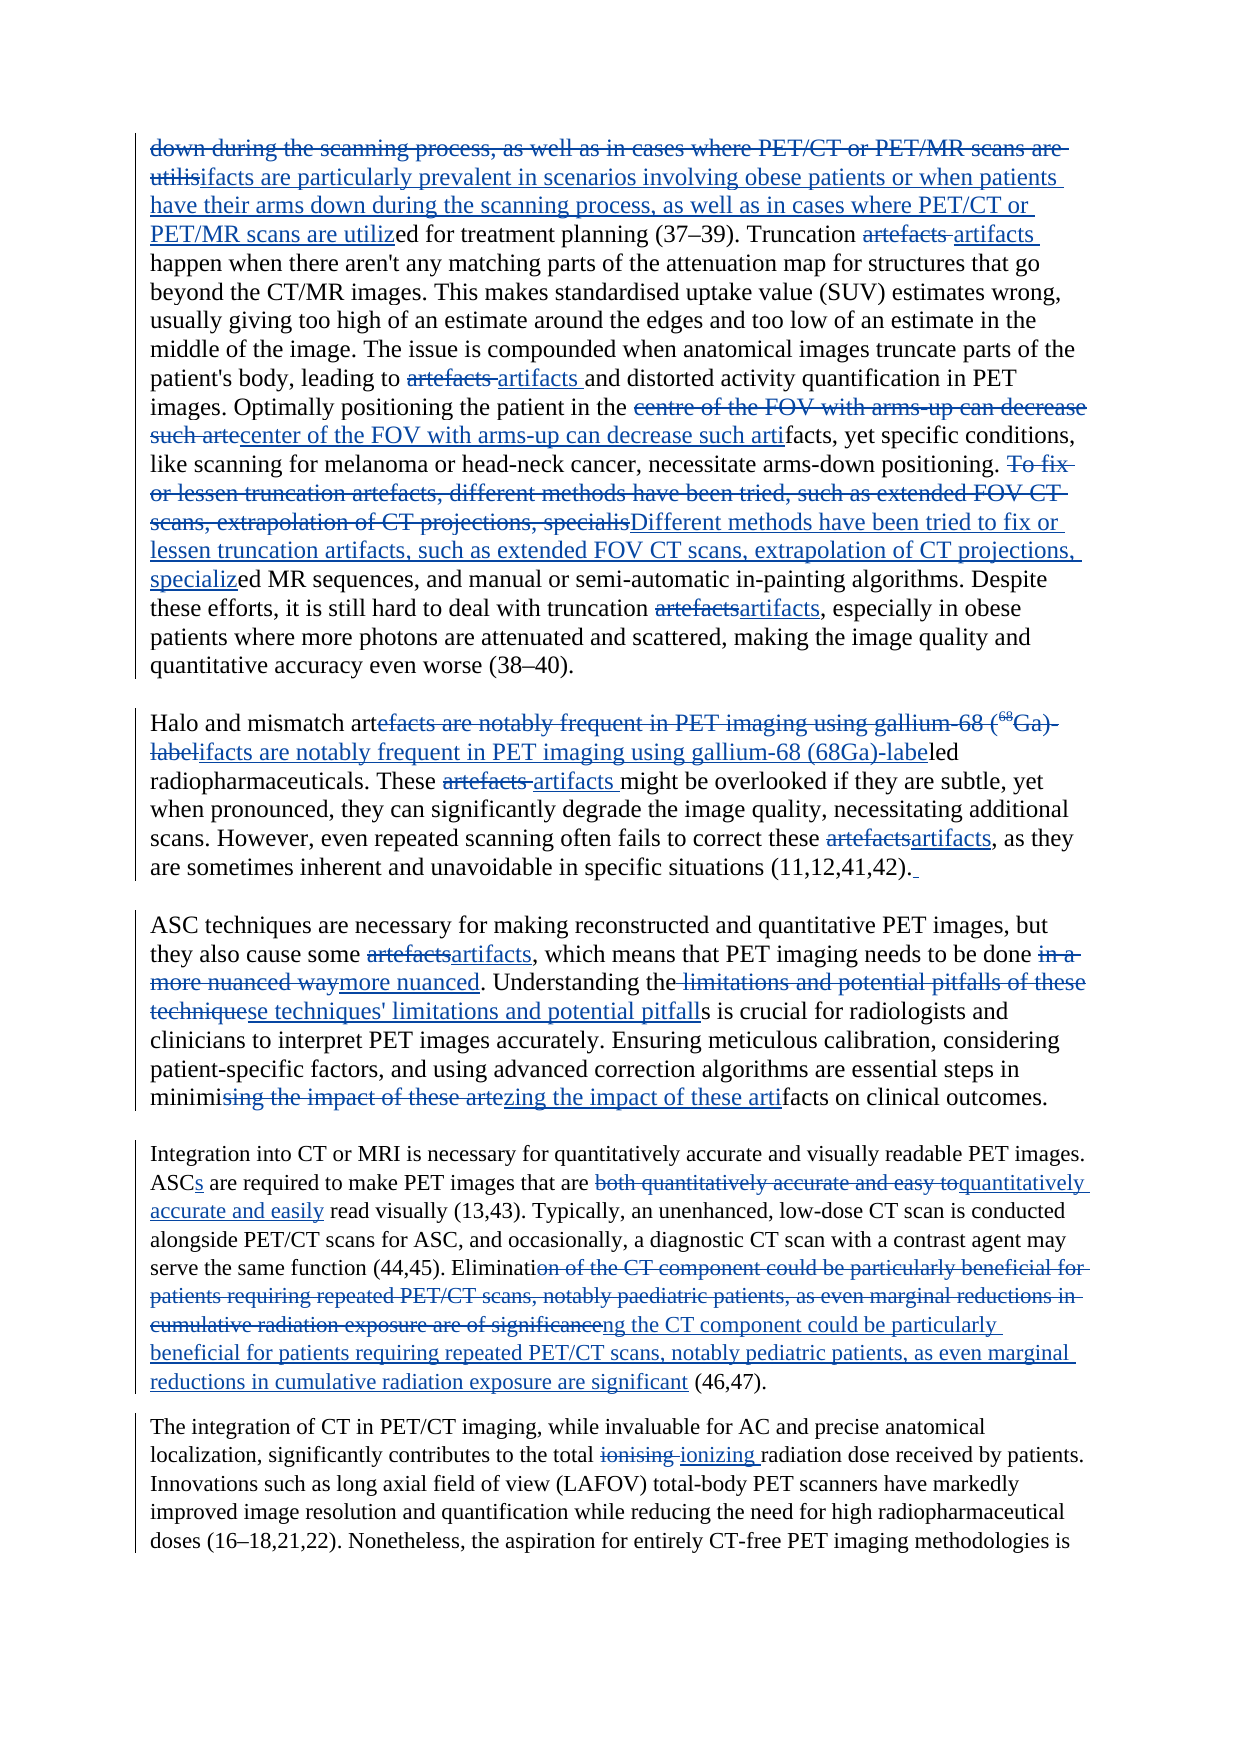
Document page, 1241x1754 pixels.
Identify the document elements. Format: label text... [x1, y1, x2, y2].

text Halo and mismatch artled radiopharmaceuticals. These might be overlooked if they are subtle, yet when pronounced, they can significantly degrade the image quality, necessitating additional scans. However, even repeated scanning often fails to correct these , as they are sometimes inherent and unavoidable in specific situations . [150, 708, 1090, 881]
text ASC techniques are necessary for making reconstructed and quantitative PET images, but they also cause some , which means that PET imaging needs to be done . Understanding thes is crucial for radiologists and clinicians to interpret PET images accurately. Ensuring meticulous calibration, considering patient-specific factors, and using advanced correction algorithms are essential steps in minimifacts on clinical outcomes. [150, 910, 1090, 1111]
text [150, 1413, 1090, 1553]
text Integration into CT or MRI is necessary for quantitatively accurate and visually readable PET images. ASC are required to make PET images that are read visually . Typically, an unenhanced, low-dose CT scan is conducted alongside PET/CT scans for ASC, and occasionally, a diagnostic CT scan with a contrast agent may serve the same function . Eliminati . [150, 1270, 1090, 1394]
text Integration into CT or MRI is necessary for quantitatively accurate and visually readable PET images. ASC are required to make PET images that are read visually . Typically, an unenhanced, low-dose CT scan is conducted alongside PET/CT scans for ASC, and occasionally, a diagnostic CT scan with a contrast agent may serve the same function . Eliminati . [150, 1140, 1090, 1192]
text Integration into CT or MRI is necessary for quantitatively accurate and visually readable PET images. ASC are required to make PET images that are read visually . Typically, an unenhanced, low-dose CT scan is conducted alongside PET/CT scans for ASC, and occasionally, a diagnostic CT scan with a contrast agent may serve the same function . Eliminati . [150, 1193, 1090, 1269]
